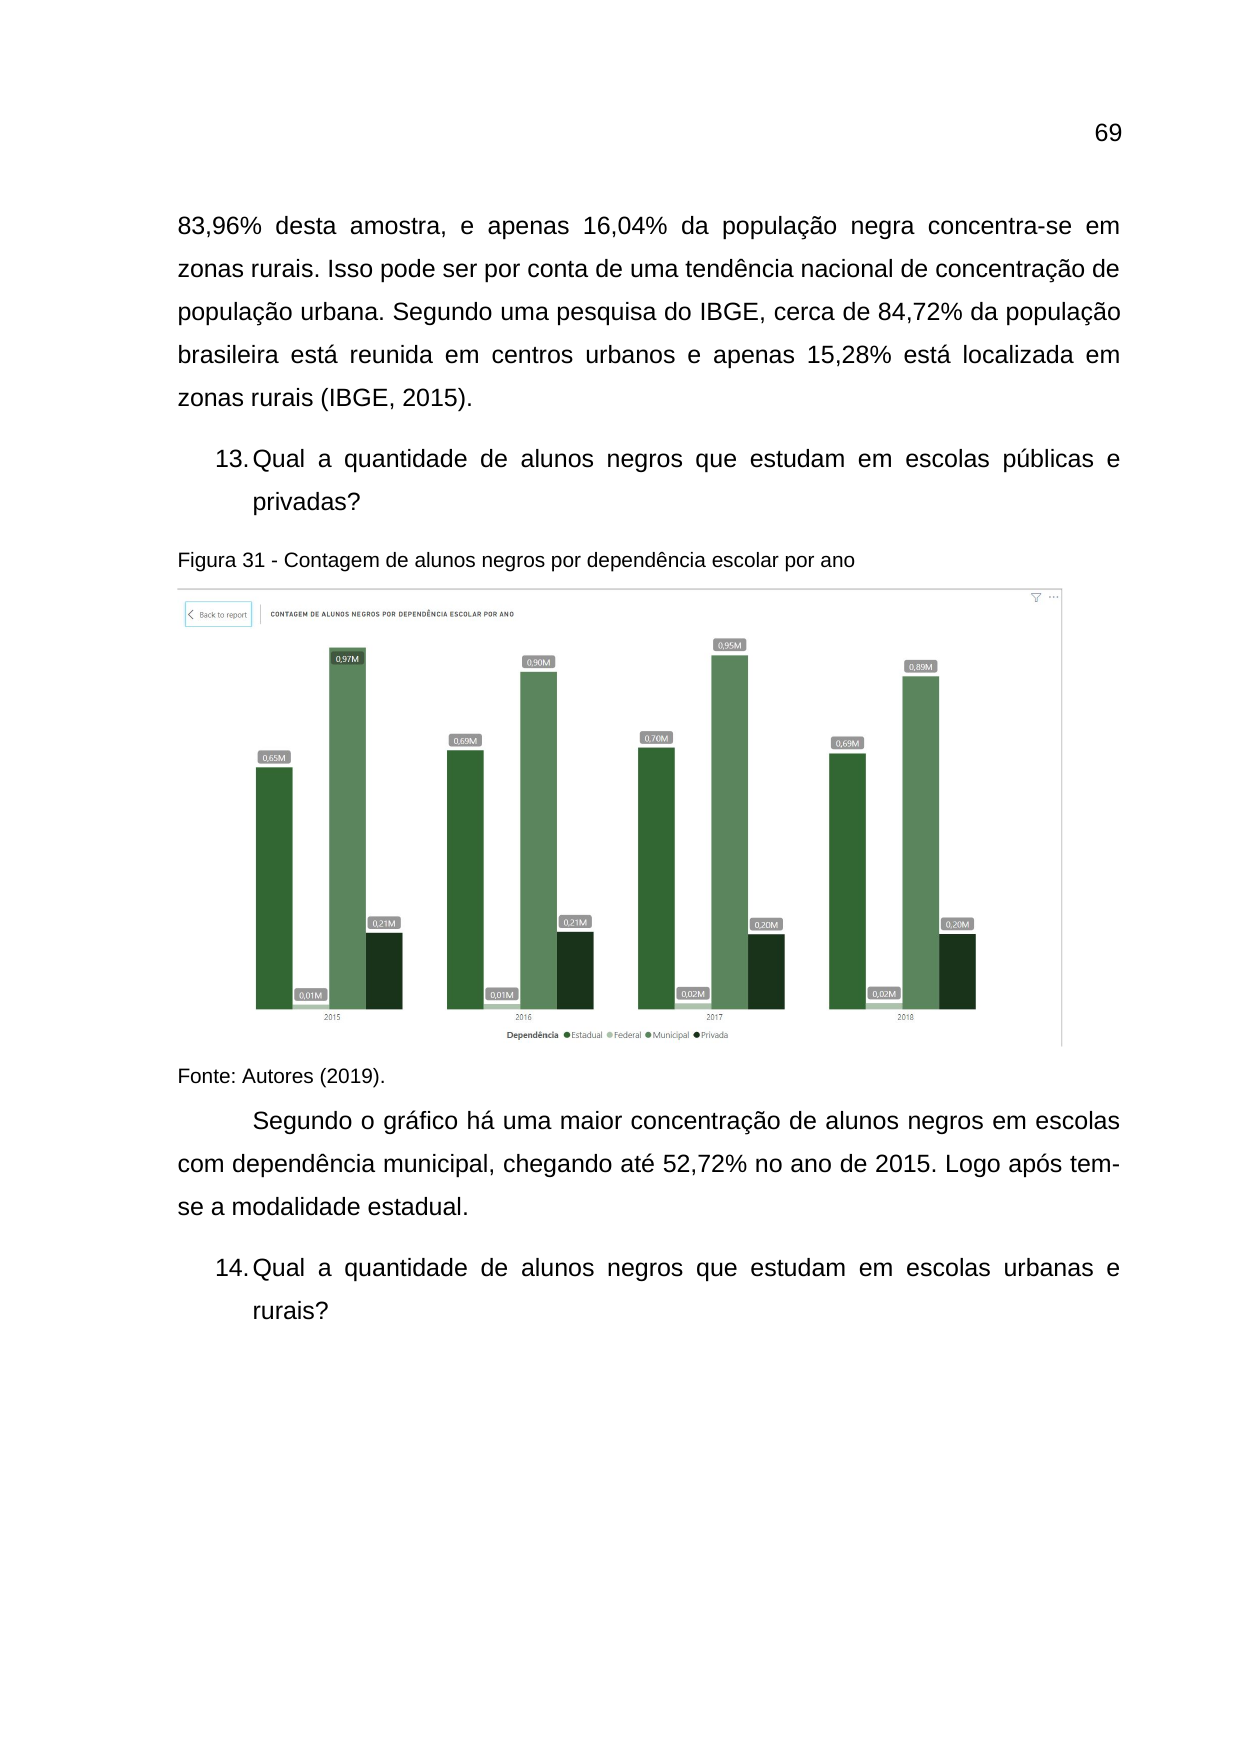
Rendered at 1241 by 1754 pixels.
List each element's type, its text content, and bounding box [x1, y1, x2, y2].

list Qual a quantidade de alunos negros que estudam em escolas públicas e privadas? [215, 444, 1122, 516]
picture [177, 588, 1063, 1047]
list Qual a quantidade de alunos negros que estudam em escolas urbanas e rurais? [215, 1253, 1122, 1324]
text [177, 211, 1122, 412]
text Fonte: Autores (2019). [177, 1064, 1122, 1088]
text Segundo o gráfico há uma maior concentração de alunos negros em escolas com dependência municipal, chegando até 52,72% no ano de 2015. Logo após tem-se a modalidade estadual. [177, 1106, 1122, 1221]
